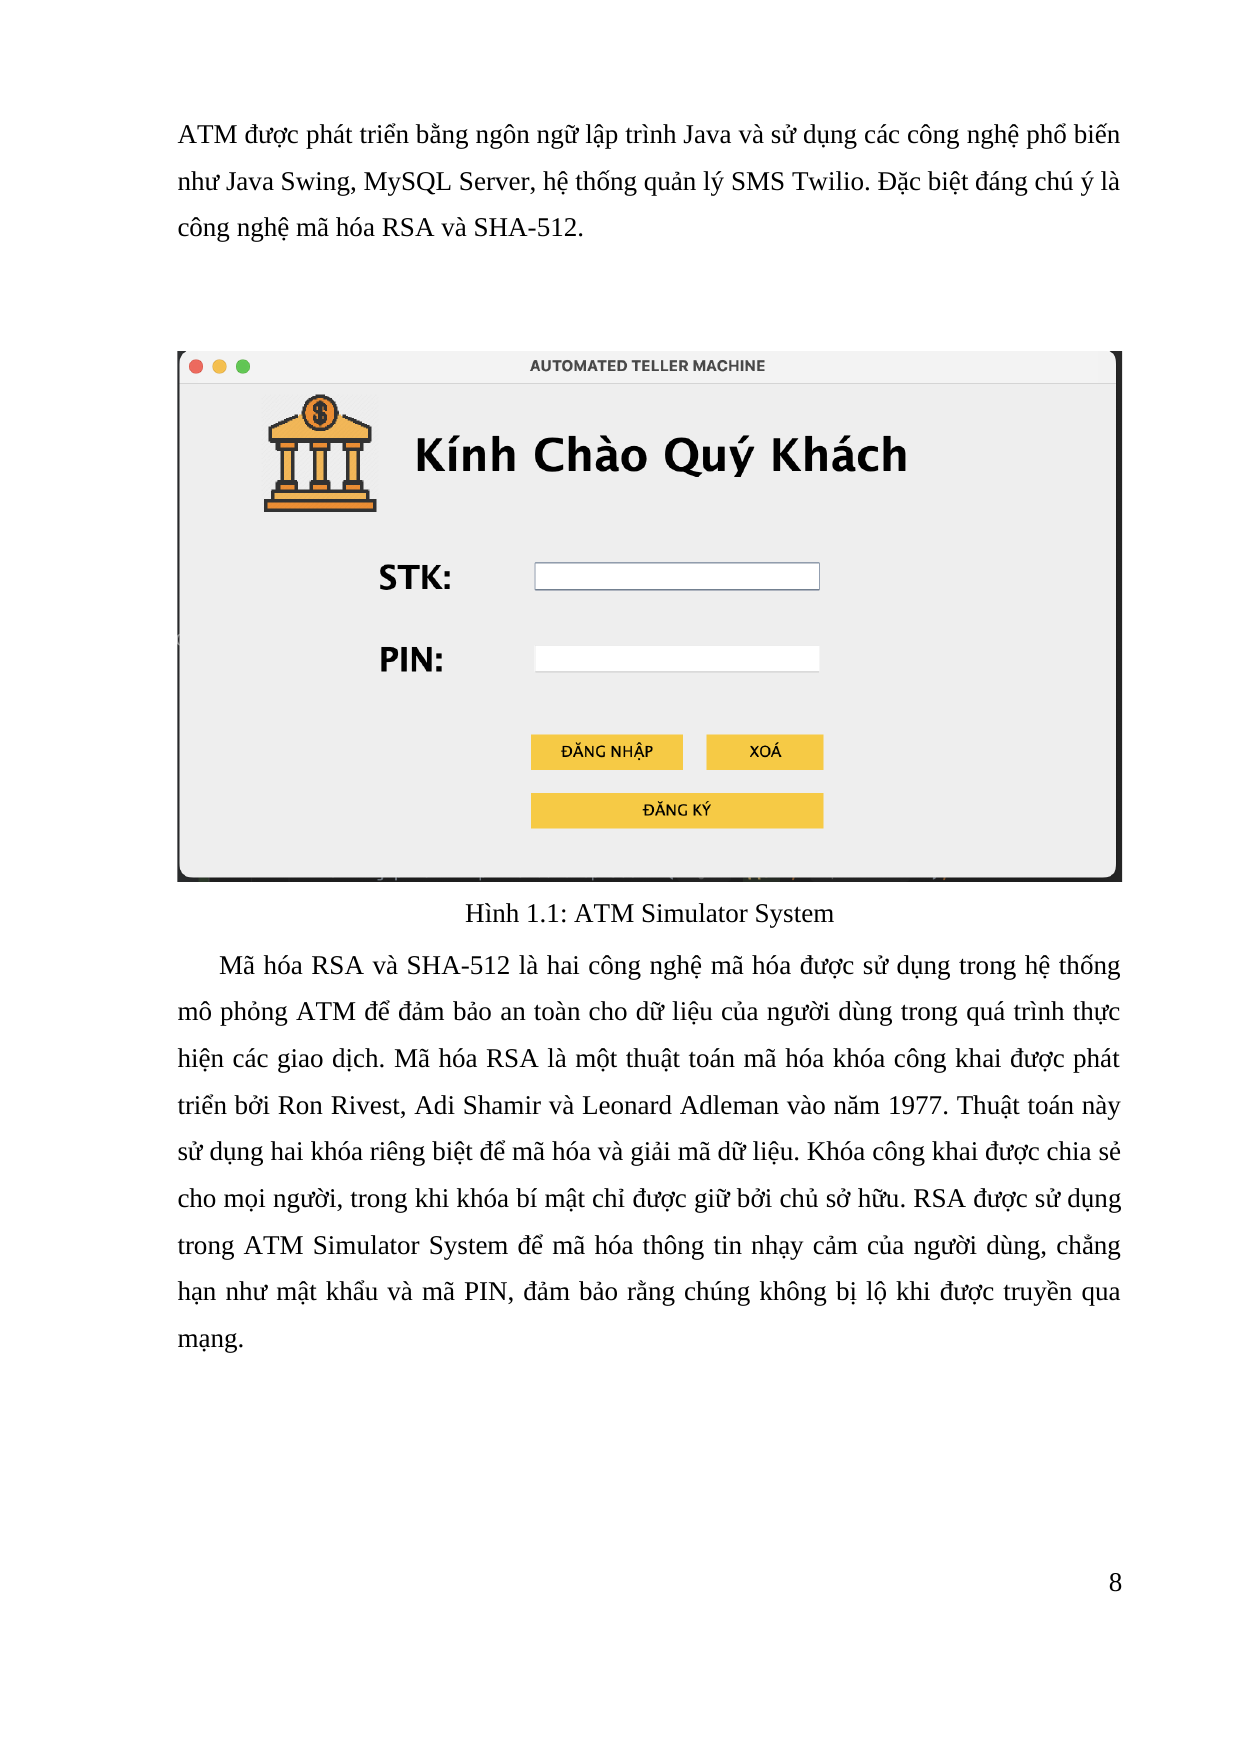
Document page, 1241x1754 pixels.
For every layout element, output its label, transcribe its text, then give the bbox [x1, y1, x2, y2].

text Hình 1.1: ATM Simulator System [177, 897, 1122, 928]
picture [177, 351, 1123, 882]
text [177, 118, 1122, 243]
text Mã hóa RSA và SHA-512 là hai công nghệ mã hóa được sử dụng trong hệ thống mô phỏng ATM để đảm bảo an toàn cho dữ liệu của người dùng trong quá trình thực hiện các giao dịch. Mã hóa RSA là một thuật toán mã hóa khóa công khai được phát triển bởi Ron Rivest, Adi Shamir và Leonard Adleman vào năm 1977. Thuật toán này sử dụng hai khóa riêng biệt để mã hóa và giải mã dữ liệu. Khóa công khai được chia sẻ cho mọi người, trong khi khóa bí mật chỉ được giữ bởi chủ sở hữu. RSA được sử dụng trong ATM Simulator System để mã hóa thông tin nhạy cảm của người dùng, chẳng hạn như mật khẩu và mã PIN, đảm bảo rằng chúng không bị lộ khi được truyền qua mạng. [177, 949, 1122, 1353]
